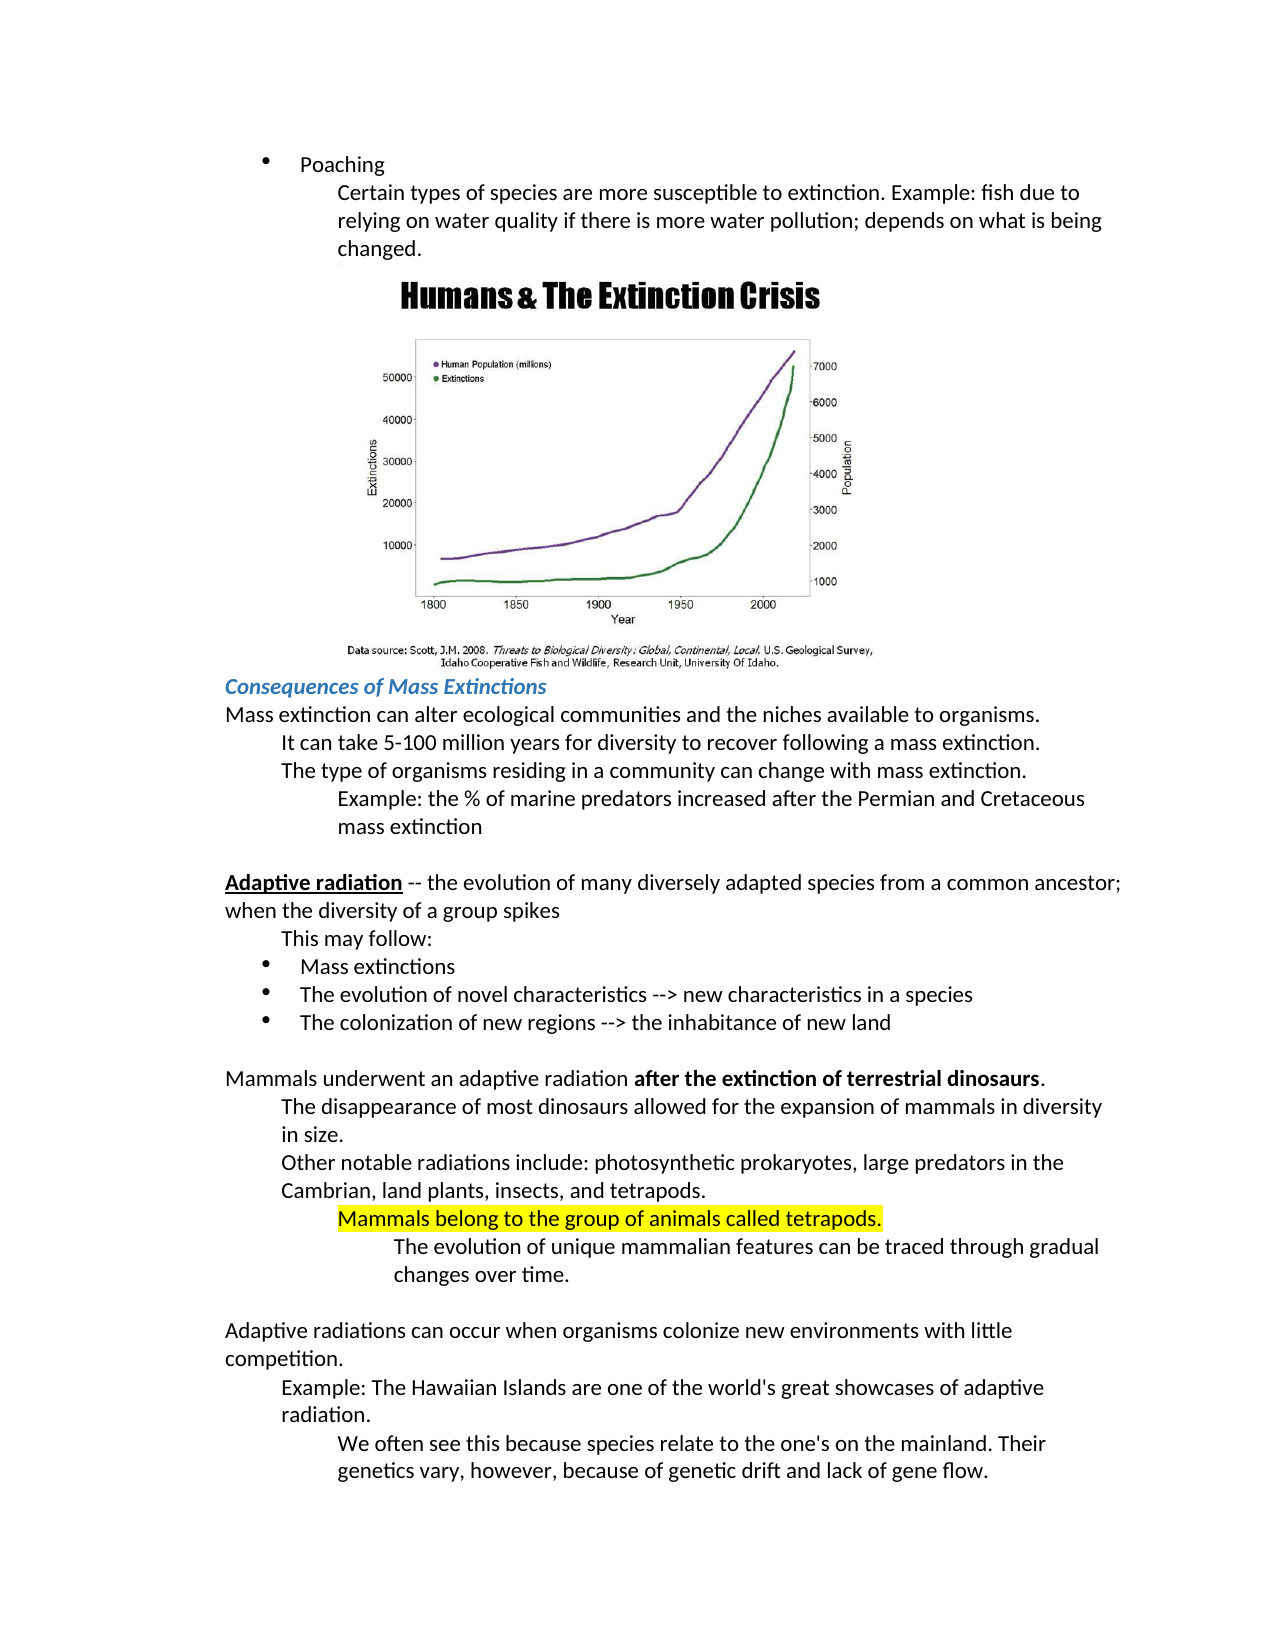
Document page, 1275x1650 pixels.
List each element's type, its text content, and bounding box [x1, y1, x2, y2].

text Example: the % of marine predators increased after the Permian and Cretaceous mass extinction [337, 784, 1125, 840]
list Poaching [262, 150, 1125, 178]
text Adaptive radiations can occur when organisms colonize new environments with little competition. [225, 1317, 1125, 1373]
text The evolution of unique mammalian features can be traced through gradual changes over time. [394, 1232, 1125, 1288]
list The colonization of new regions --> the inhabitance of new land [262, 1008, 1125, 1036]
list Mass extinctions [262, 952, 1125, 980]
text Mammals underwent an adaptive radiation after the extinction of terrestrial dinosaurs. [225, 1064, 1125, 1092]
text The type of organisms residing in a community can change with mass extinction. [281, 756, 1125, 784]
text Other notable radiations include: photosynthetic prokaryotes, large predators in the Cambrian, land plants, insects, and tetrapods. [281, 1148, 1125, 1204]
text Adaptive radiation -- the evolution of many diversely adapted species from a common ancestor; when the diversity of a group spikes [225, 868, 1125, 924]
text This may follow: [281, 924, 1125, 952]
list The evolution of novel characteristics --> new characteristics in a species [262, 980, 1125, 1008]
picture [337, 262, 883, 672]
text Example: The Hawaiian Islands are one of the world's great showcases of adaptive radiation. [281, 1373, 1125, 1429]
text The disappearance of most dinosaurs allowed for the expansion of mammals in diversity in size. [281, 1092, 1125, 1148]
text It can take 5-100 million years for diversity to recover following a mass extinction. [281, 728, 1125, 756]
subtitle Consequences of Mass Extinctions [225, 672, 1125, 700]
text Mass extinction can alter ecological communities and the niches available to organisms. [225, 700, 1125, 728]
text Mammals belong to the group of animals called tetrapods. [337, 1204, 1125, 1232]
text Certain types of species are more susceptible to extinction. Example: fish due to relying on water quality if there is more water pollution; depends on what is being changed. [337, 178, 1125, 262]
text We often see this because species relate to the one's on the mainland. Their genetics vary, however, because of genetic drift and lack of gene flow. [337, 1429, 1125, 1485]
